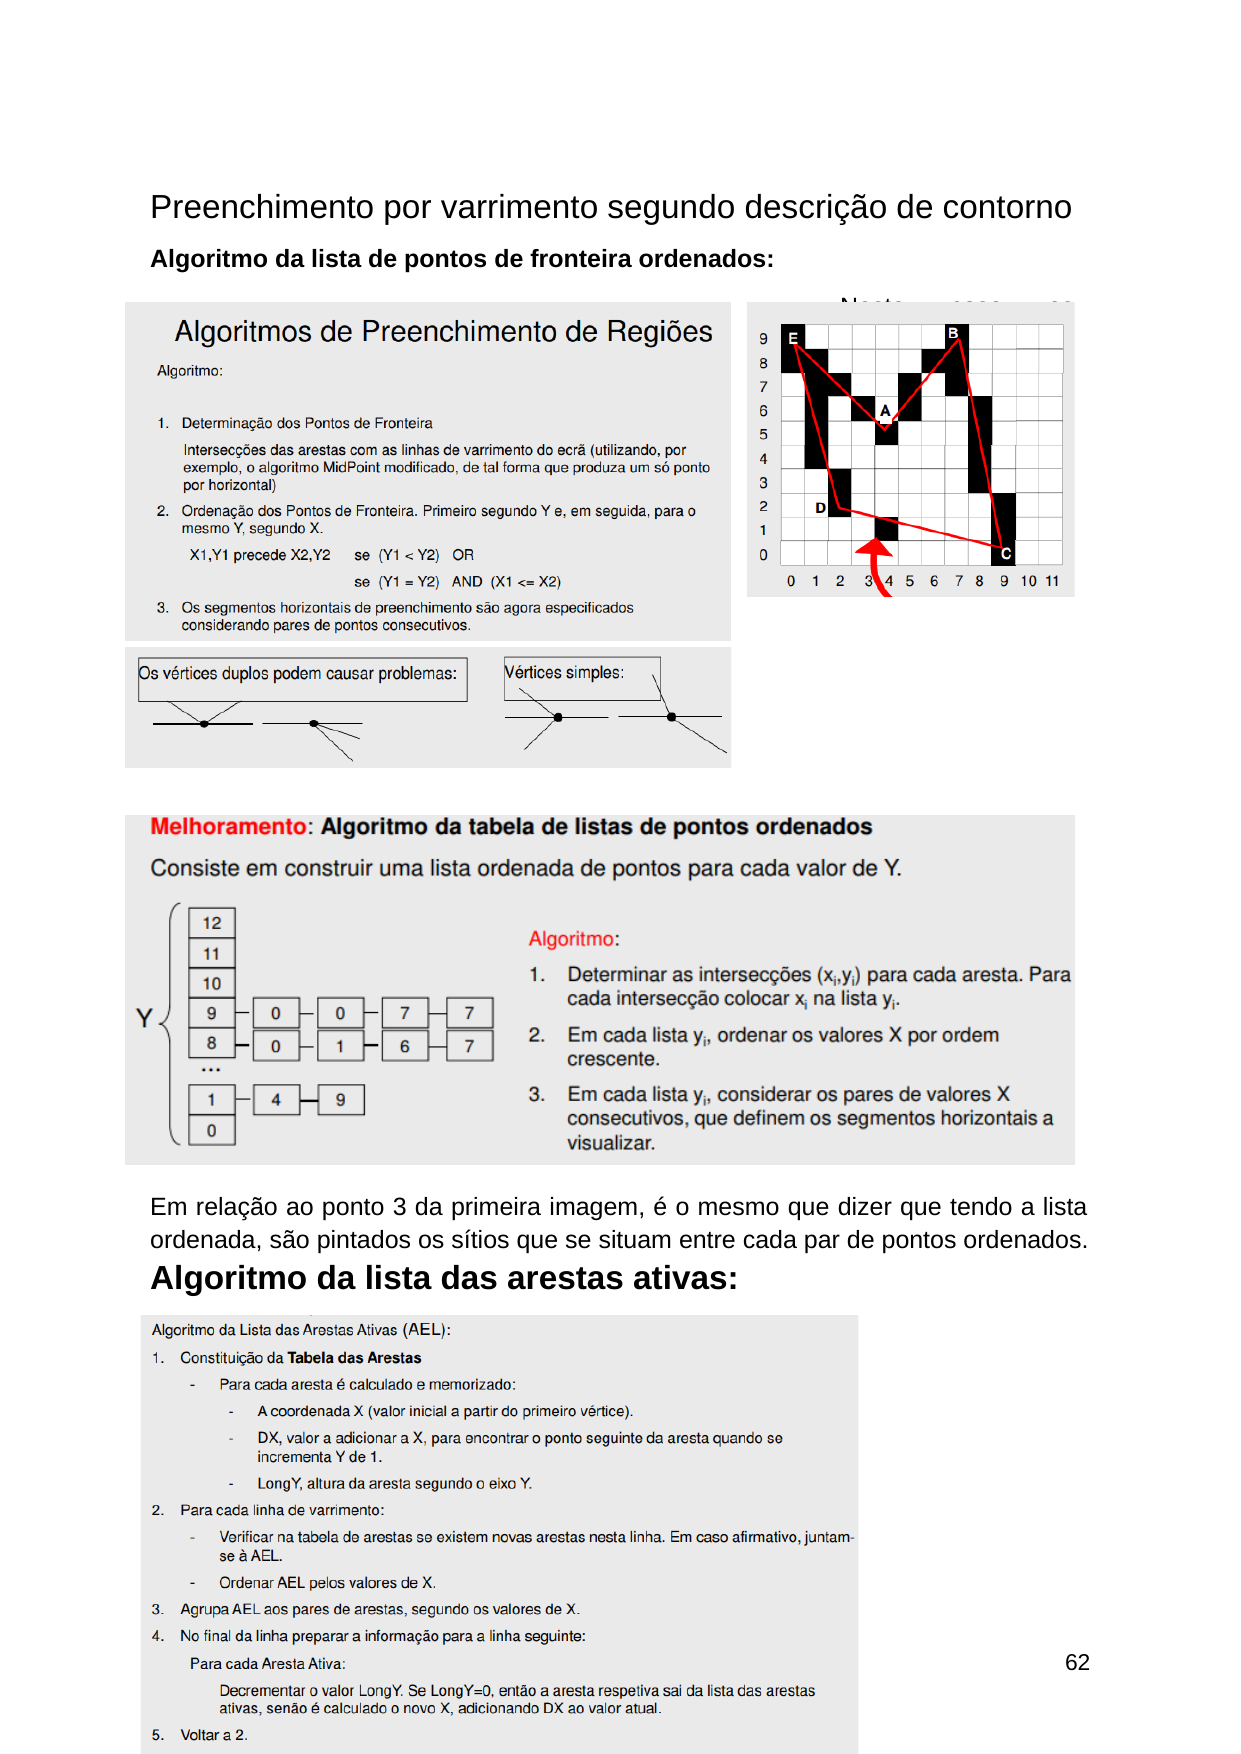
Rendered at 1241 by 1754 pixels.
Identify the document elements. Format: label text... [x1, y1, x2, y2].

text Algoritmo da lista de pontos de fronteira ordenados: [150, 244, 1090, 273]
picture [746, 302, 1075, 597]
picture [125, 647, 732, 768]
subtitle Preenchimento por varrimento segundo descrição de contorno [150, 187, 1090, 226]
text Algoritmo da lista das arestas ativas: [150, 1258, 1090, 1296]
picture [140, 1315, 859, 1754]
picture [125, 815, 1075, 1165]
picture [125, 302, 731, 641]
